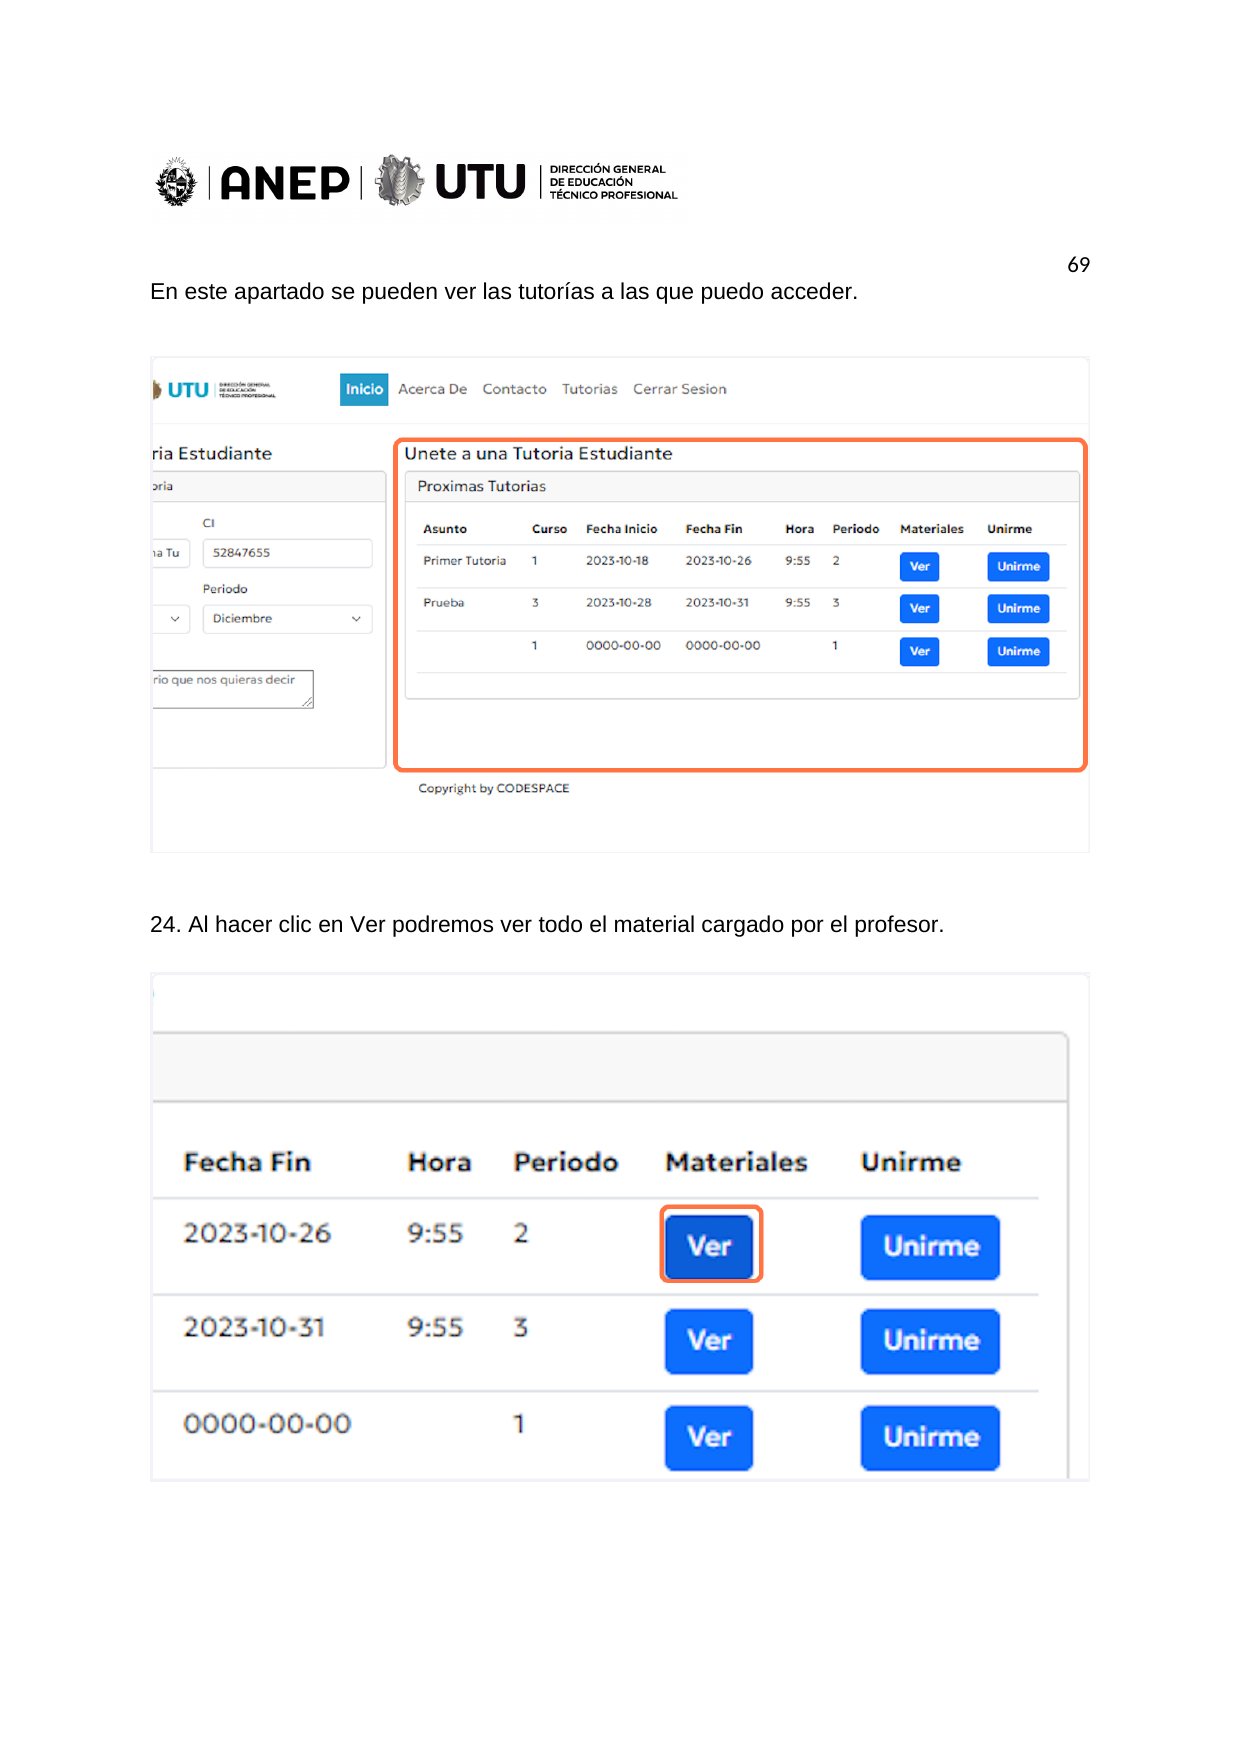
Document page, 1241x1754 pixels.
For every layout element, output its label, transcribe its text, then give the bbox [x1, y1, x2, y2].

text En este apartado se pueden ver las tutorías a las que puedo acceder. [150, 278, 1090, 304]
picture [150, 150, 691, 224]
picture [152, 357, 1089, 852]
text 24. Al hacer clic en Ver podremos ver todo el material cargado por el profesor. [150, 911, 1090, 937]
picture [152, 974, 1089, 1481]
